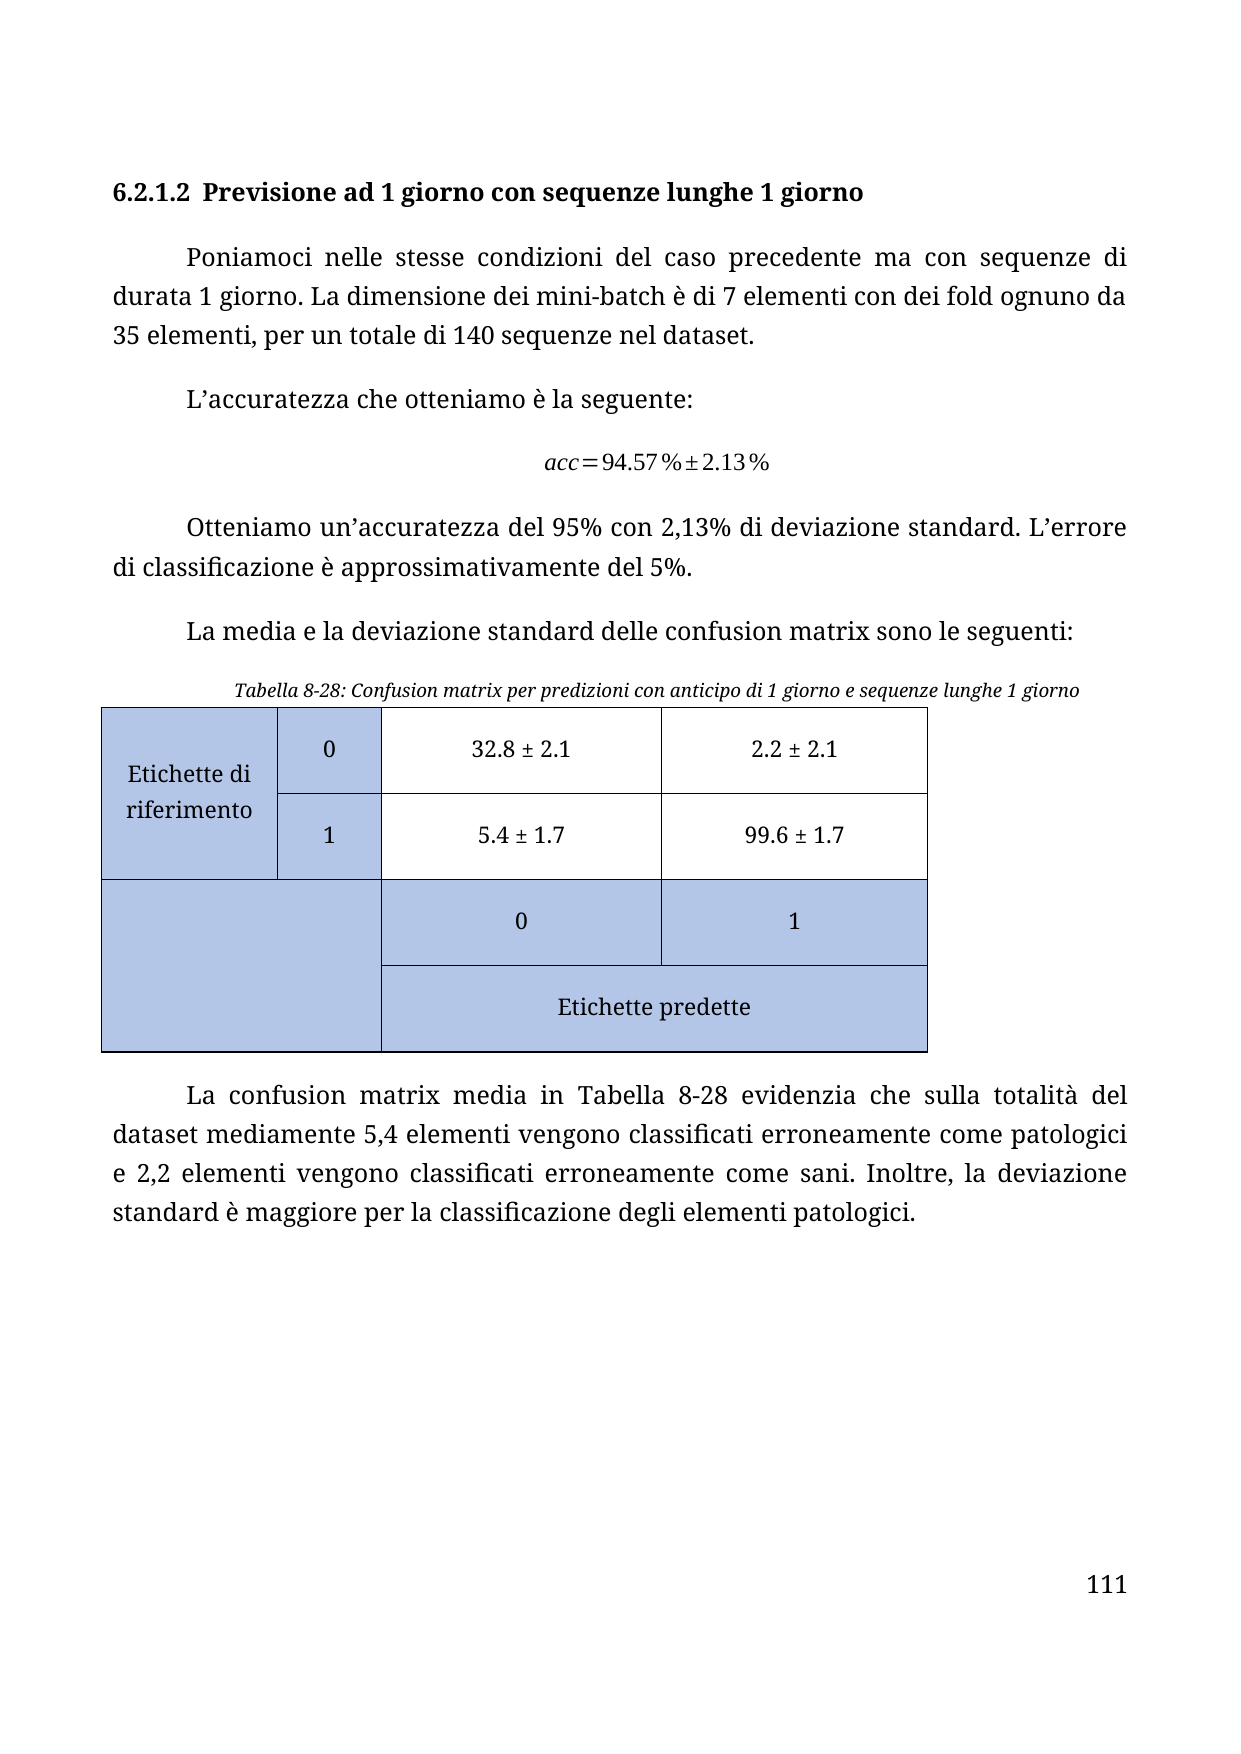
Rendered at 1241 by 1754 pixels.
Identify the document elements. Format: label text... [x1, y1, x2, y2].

table_header 2.2 ± 2.1 [662, 708, 927, 793]
table_cell Etichette predette [382, 966, 927, 1051]
table_cell 1 [278, 794, 381, 879]
text L’accuratezza che otteniamo è la seguente: [112, 382, 1128, 416]
table_cell 0 [382, 880, 661, 965]
table_cell 5.4 ± 1.7 [382, 794, 661, 879]
text Poniamoci nelle stesse condizioni del caso precedente ma con sequenze di durata 1 giorno. La dimensione dei mini-batch è di 7 elementi con dei fold ognuno da 35 elementi, per un totale di 140 sequenze nel dataset. [112, 239, 1128, 352]
table_header 0 [278, 708, 381, 793]
table_cell 1 [662, 880, 927, 965]
subtitle Previsione ad 1 giorno con sequenze lunghe 1 giorno [112, 175, 1128, 209]
table_header 32.8 ± 2.1 [382, 708, 661, 793]
text Otteniamo un’accuratezza del 95% con 2,13% di deviazione standard. L’errore di classificazione è approssimativamente del 5%. [112, 510, 1128, 583]
table_cell 99.6 ± 1.7 [662, 794, 927, 879]
table_header Etichette di riferimento [102, 708, 277, 879]
table_cell [102, 880, 381, 1051]
text La media e la deviazione standard delle confusion matrix sono le seguenti: [112, 613, 1128, 647]
